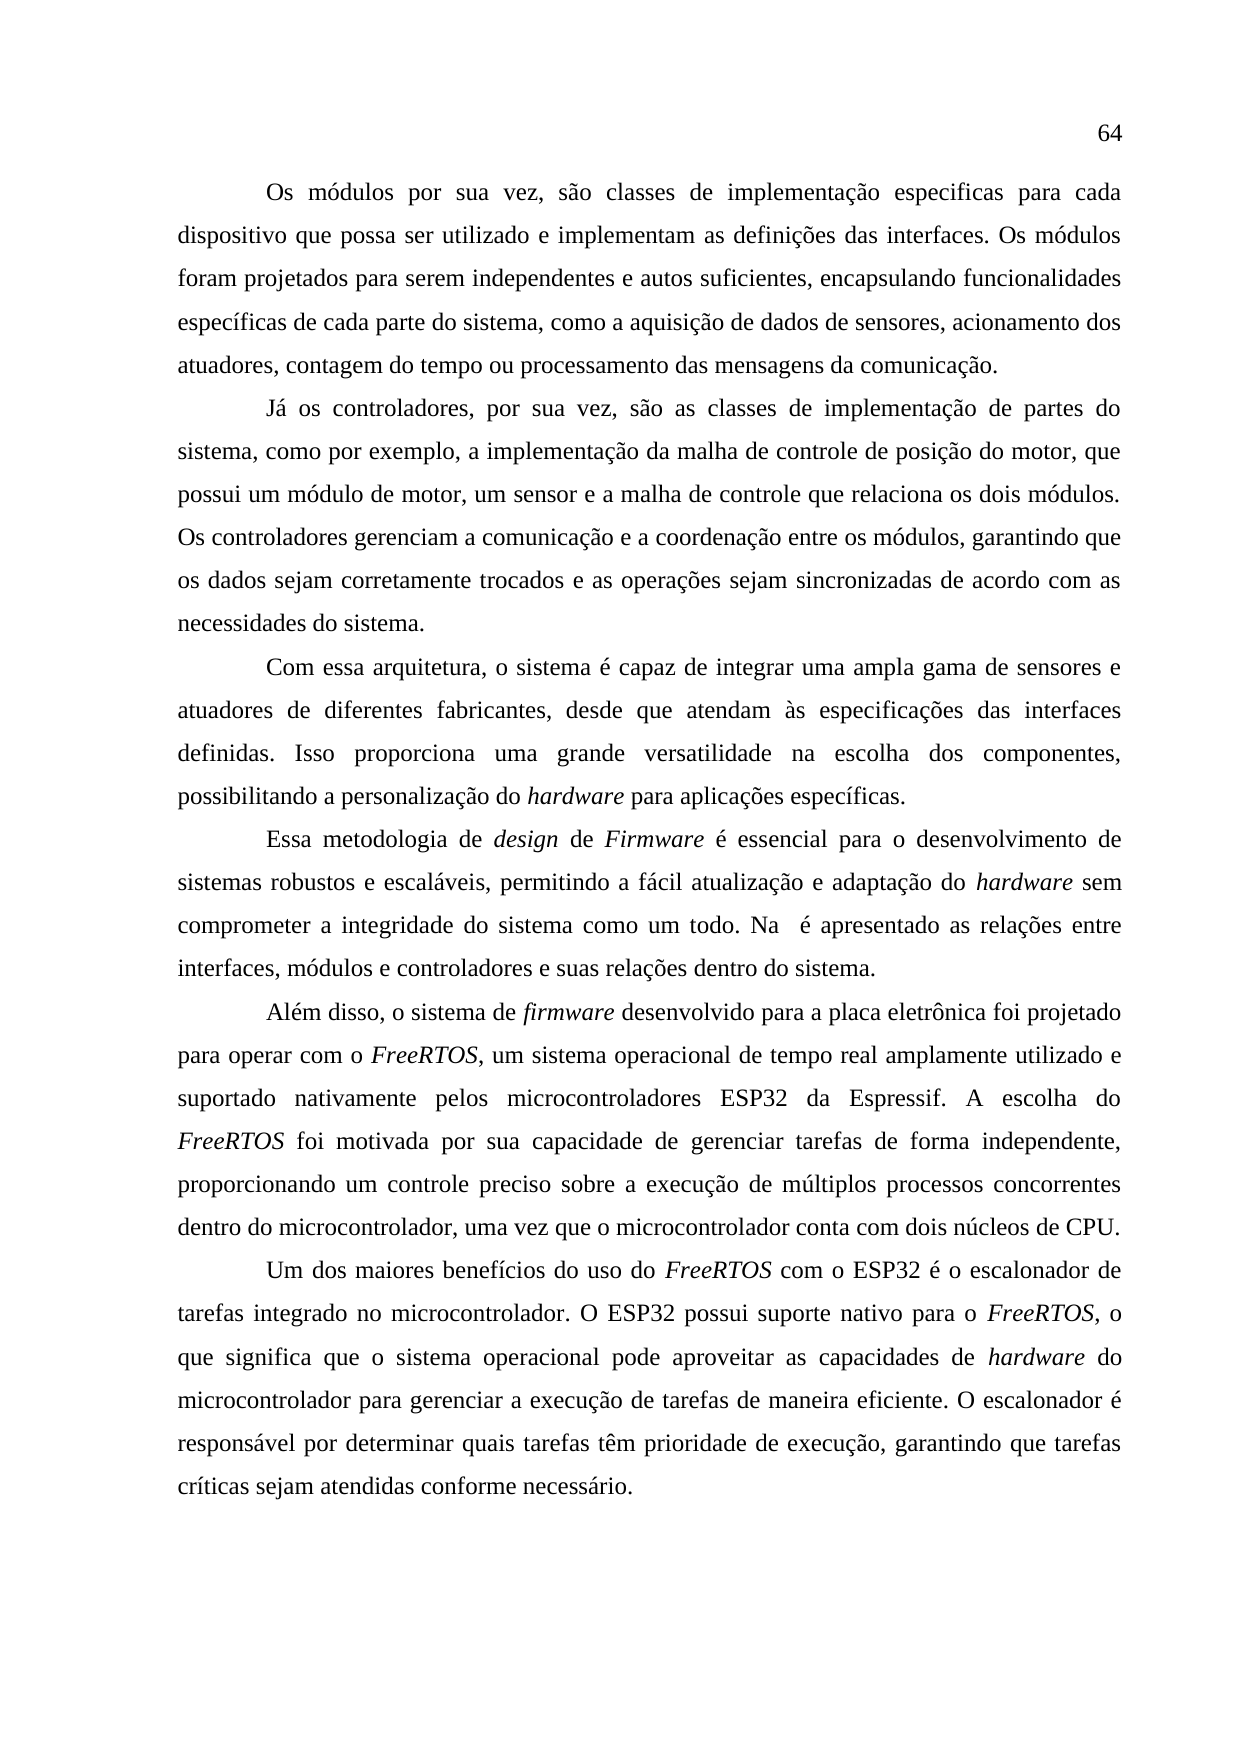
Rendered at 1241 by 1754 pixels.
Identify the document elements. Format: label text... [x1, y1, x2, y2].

text Além disso, o sistema de firmware desenvolvido para a placa eletrônica foi projetado para operar com o FreeRTOS, um sistema operacional de tempo real amplamente utilizado e suportado nativamente pelos microcontroladores ESP32 da Espressif. A escolha do FreeRTOS foi motivada por sua capacidade de gerenciar tarefas de forma independente, proporcionando um controle preciso sobre a execução de múltiplos processos concorrentes dentro do microcontrolador, uma vez que o microcontrolador conta com dois núcleos de CPU. [177, 997, 1122, 1241]
text Essa metodologia de design de Firmware é essencial para o desenvolvimento de sistemas robustos e escaláveis, permitindo a fácil atualização e adaptação do hardware sem comprometer a integridade do sistema como um todo. Na Figura 39 é apresentado as relações entre interfaces, módulos e controladores e suas relações dentro do sistema. [177, 824, 1122, 982]
text Um dos maiores benefícios do uso do FreeRTOS com o ESP32 é o escalonador de tarefas integrado no microcontrolador. O ESP32 possui suporte nativo para o FreeRTOS, o que significa que o sistema operacional pode aproveitar as capacidades de hardware do microcontrolador para gerenciar a execução de tarefas de maneira eficiente. O escalonador é responsável por determinar quais tarefas têm prioridade de execução, garantindo que tarefas críticas sejam atendidas conforme necessário. [177, 1255, 1122, 1500]
text Os módulos por sua vez, são classes de implementação especificas para cada dispositivo que possa ser utilizado e implementam as definições das interfaces. Os módulos foram projetados para serem independentes e autos suficientes, encapsulando funcionalidades específicas de cada parte do sistema, como a aquisição de dados de sensores, acionamento dos atuadores, contagem do tempo ou processamento das mensagens da comunicação. [177, 177, 1122, 378]
text Com essa arquitetura, o sistema é capaz de integrar uma ampla gama de sensores e atuadores de diferentes fabricantes, desde que atendam às especificações das interfaces definidas. Isso proporciona uma grande versatilidade na escolha dos componentes, possibilitando a personalização do hardware para aplicações específicas. [177, 652, 1122, 810]
text Já os controladores, por sua vez, são as classes de implementação de partes do sistema, como por exemplo, a implementação da malha de controle de posição do motor, que possui um módulo de motor, um sensor e a malha de controle que relaciona os dois módulos. Os controladores gerenciam a comunicação e a coordenação entre os módulos, garantindo que os dados sejam corretamente trocados e as operações sejam sincronizadas de acordo com as necessidades do sistema. [177, 393, 1122, 637]
